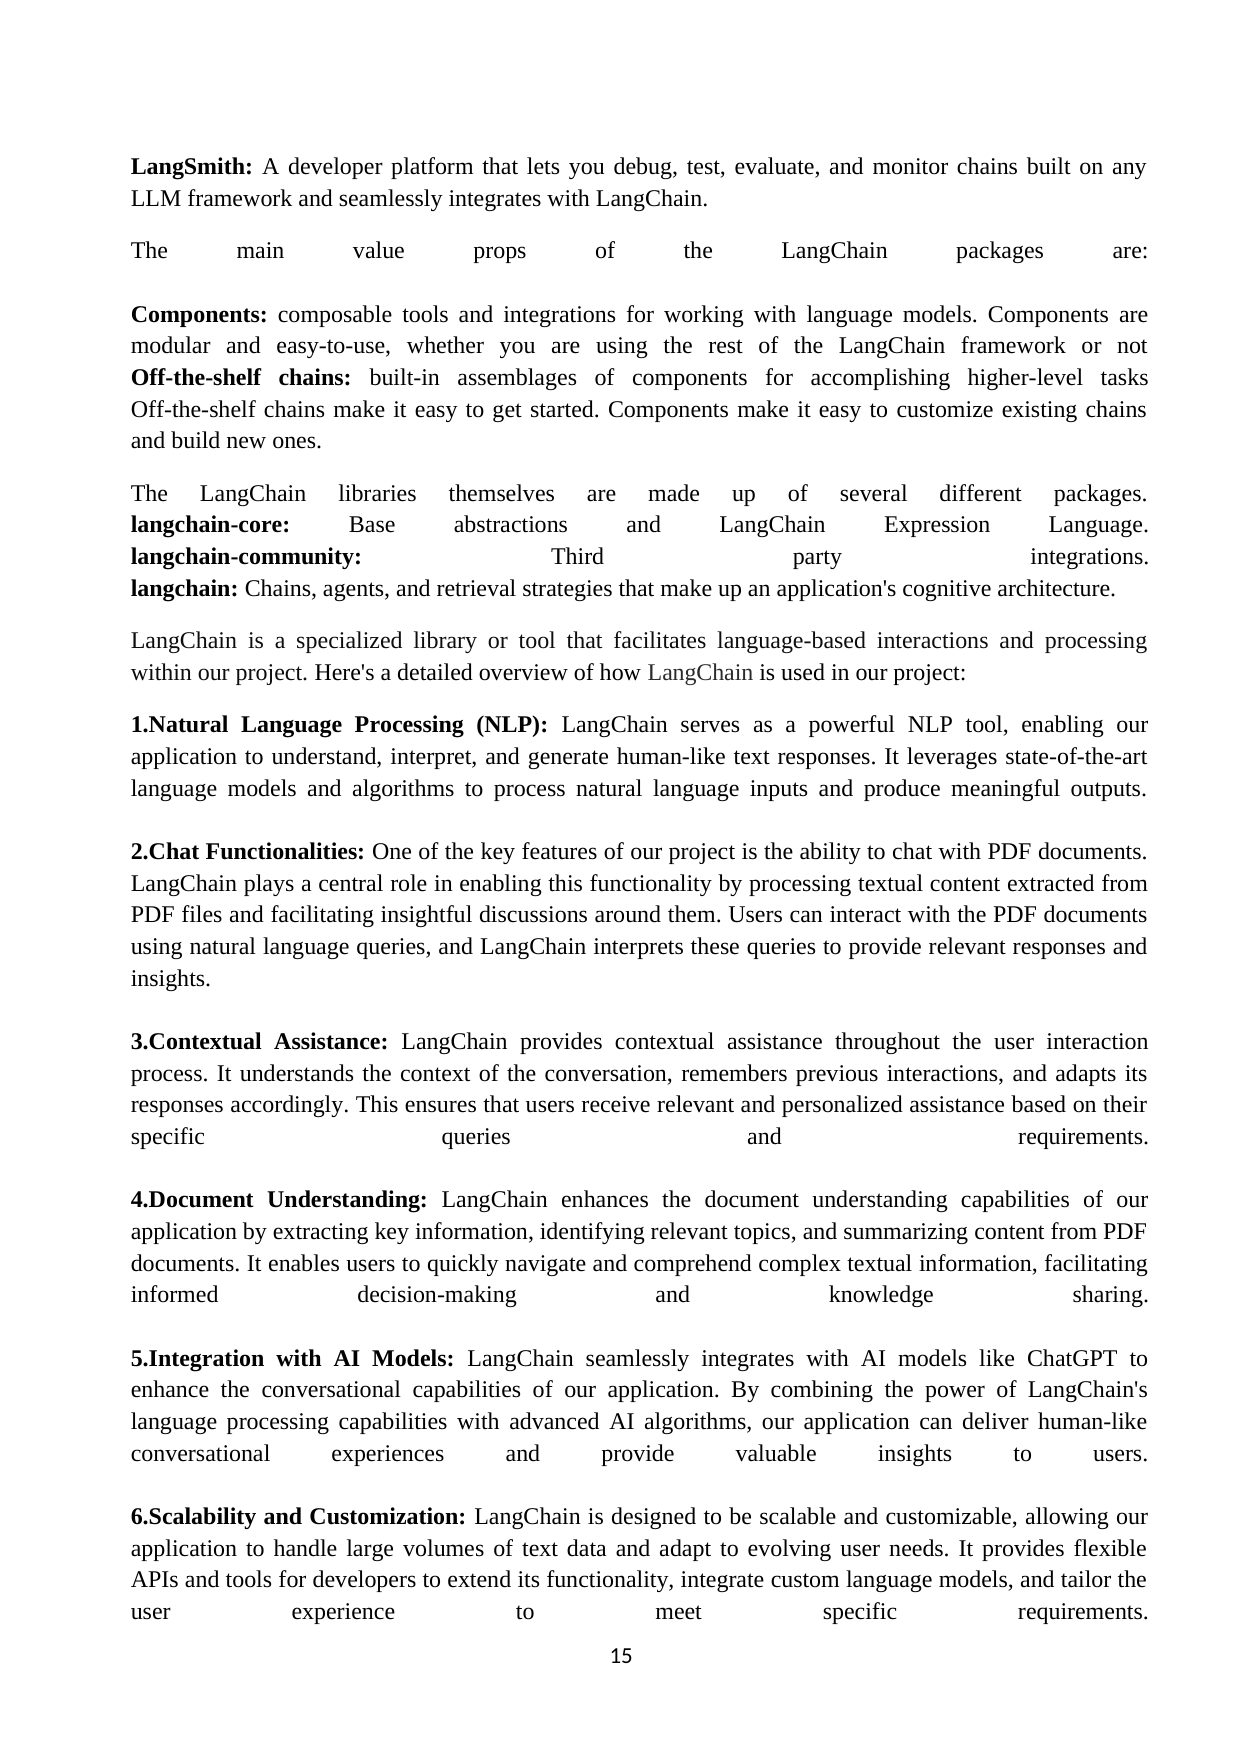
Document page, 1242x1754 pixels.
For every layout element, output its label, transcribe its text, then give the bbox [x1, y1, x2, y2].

text The LangChain libraries themselves are made up of several different packages. langchain-core: Base abstractions and LangChain Expression Language. langchain-community: Third party integrations. langchain: Chains, agents, and retrieval strategies that make up an application's cognitive architecture. [131, 479, 1149, 601]
text LangChain is a specialized library or tool that facilitates language-based interactions and processing within our project. Here's a detailed overview of how LangChain is used in our project: [131, 654, 1149, 686]
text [131, 710, 1149, 1625]
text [131, 152, 1149, 211]
text The main value props of the LangChain packages are: Components: composable tools and integrations for working with language models. Components are modular and easy-to-use, whether you are using the rest of the LangChain framework or not Off-the-shelf chains: built-in assemblages of components for accomplishing higher-level tasks Off-the-shelf chains make it easy to get started. Components make it easy to customize existing chains and build new ones. [131, 236, 1149, 454]
